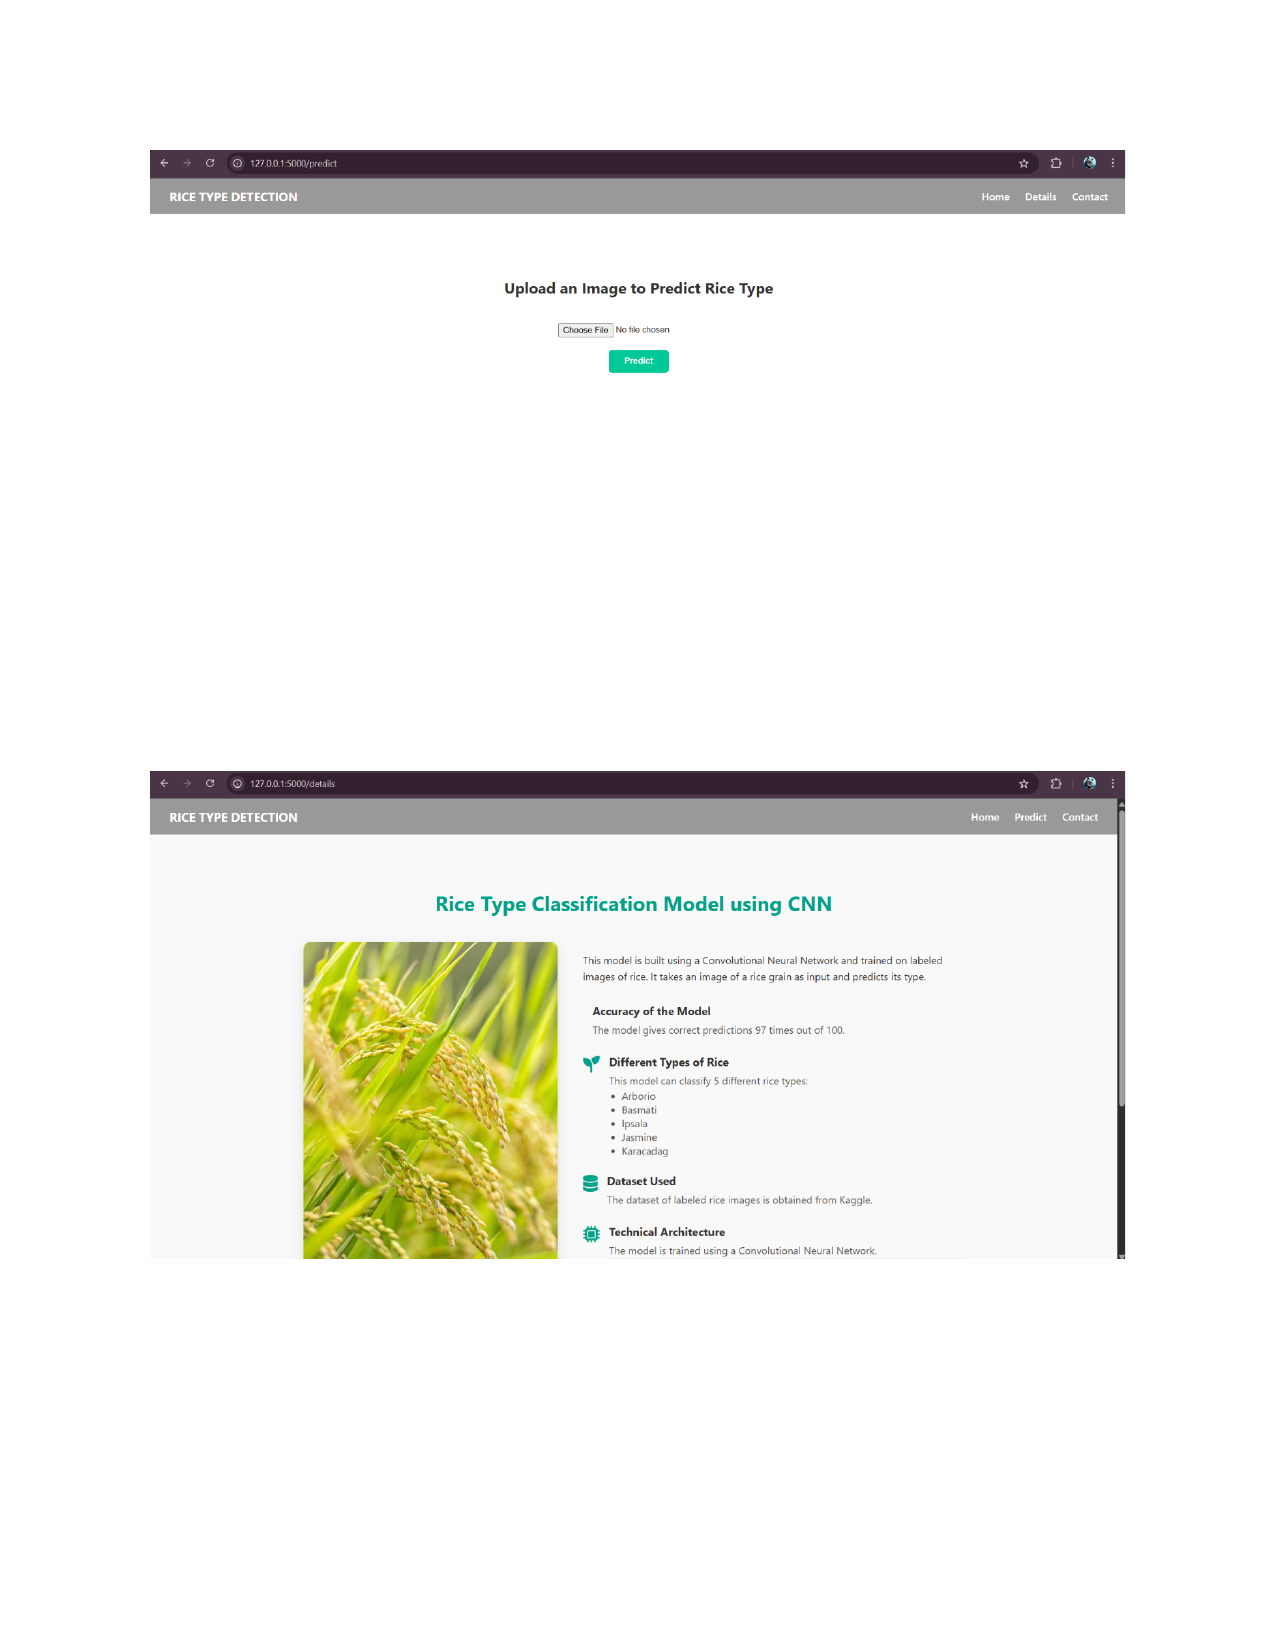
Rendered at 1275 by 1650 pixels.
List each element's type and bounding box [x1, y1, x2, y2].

picture [150, 150, 1125, 573]
picture [150, 771, 1125, 1259]
